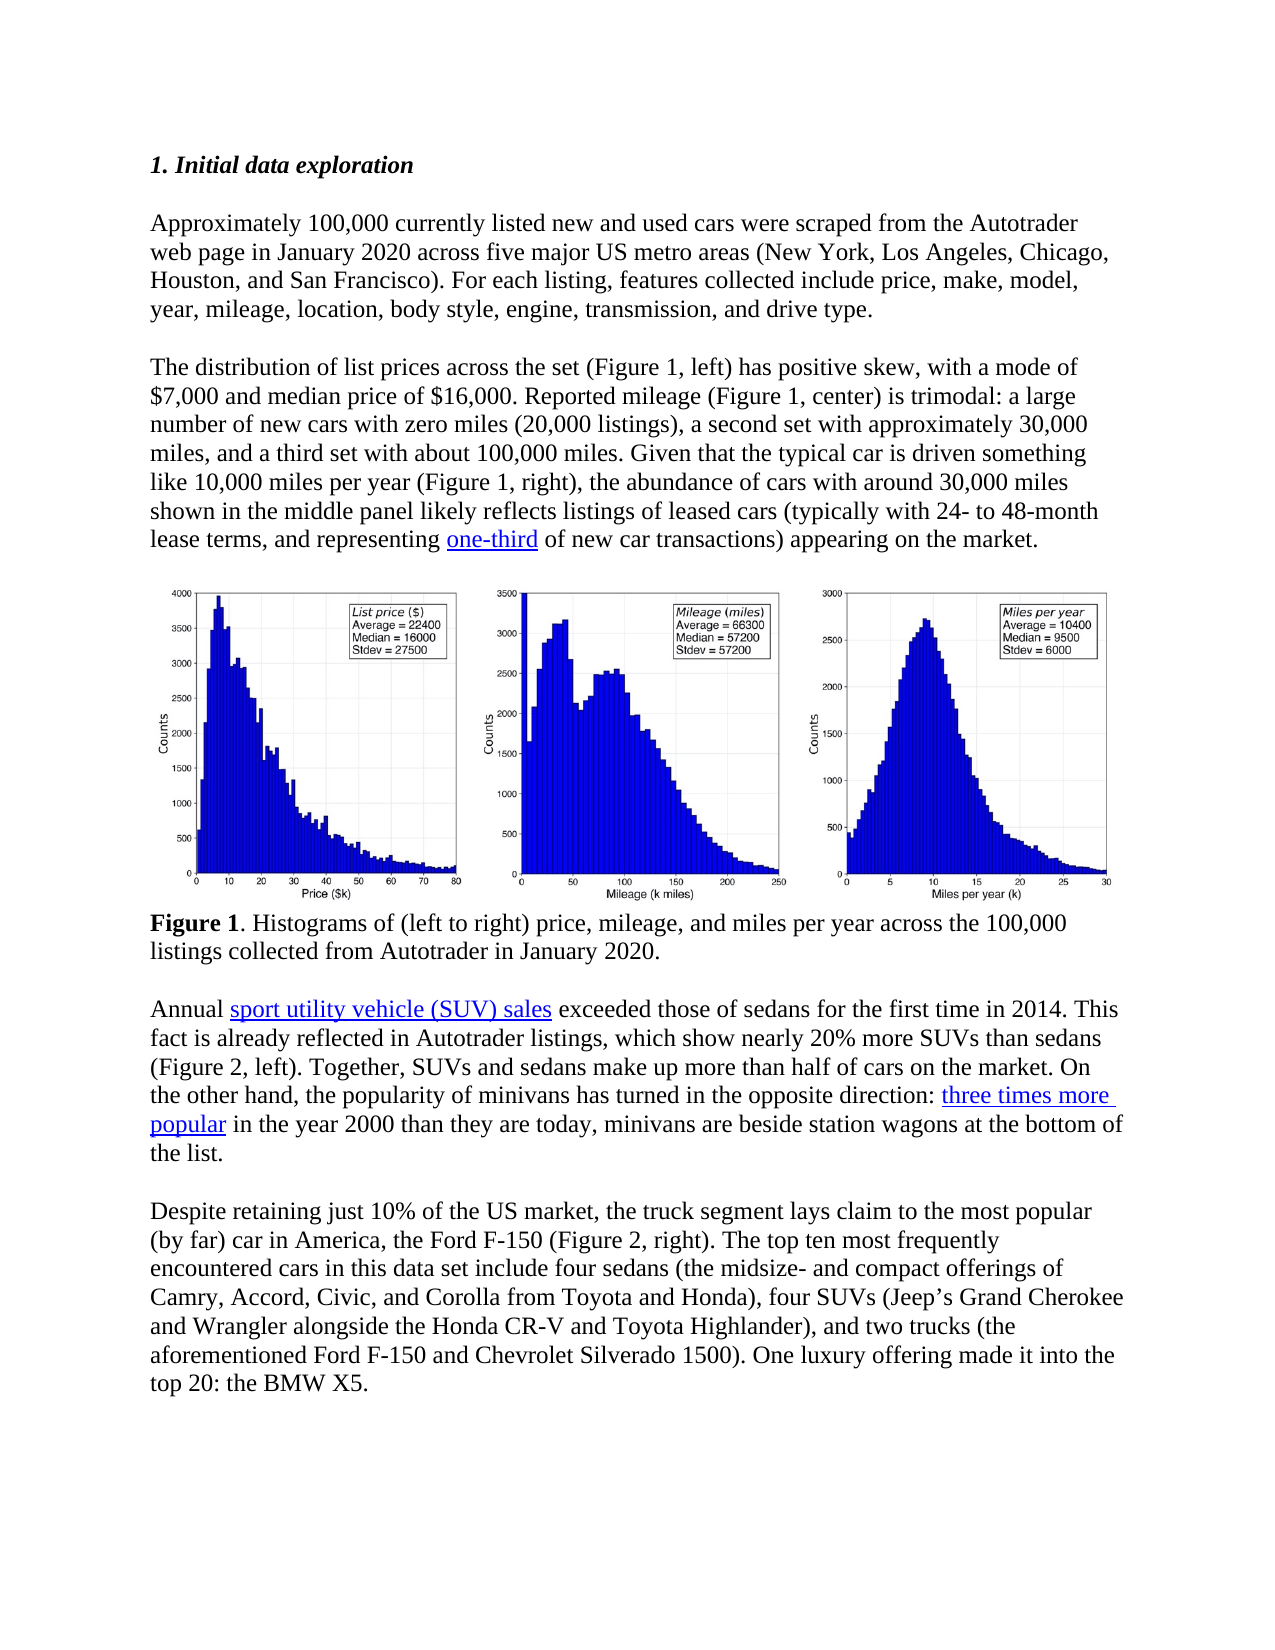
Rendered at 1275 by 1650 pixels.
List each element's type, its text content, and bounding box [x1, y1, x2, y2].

picture [150, 582, 1125, 908]
text The distribution of list prices across the set (Figure 1, left) has positive skew, with a mode of $7,000 and median price of $16,000. Reported mileage (Figure 1, center) is trimodal: a large number of new cars with zero miles (20,000 listings), a second set with approximately 30,000 miles, and a third set with about 100,000 miles. Given that the typical car is driven something like 10,000 miles per year (Figure 1, right), the abundance of cars with around 30,000 miles shown in the middle panel likely reflects listings of leased cars (typically with 24- to 48-month lease terms, and representing one-third of new car transactions) appearing on the market. [150, 352, 1125, 553]
text Figure 1. Histograms of (left to right) price, mileage, and miles per year across the 100,000 listings collected from Autotrader in January 2020. [150, 908, 1125, 965]
text Approximately 100,000 currently listed new and used cars were scraped from the Autotrader web page in January 2020 across five major US metro areas (New York, Los Angeles, Chicago, Houston, and San Francisco). For each listing, features collected include price, make, model, year, mileage, location, body style, engine, transmission, and drive type. [150, 208, 1125, 323]
text 1. Initial data exploration [150, 150, 1125, 179]
text Despite retaining just 10% of the US market, the truck segment lays claim to the most popular (by far) car in America, the Ford F-150 (Figure 2, right). The top ten most frequently encountered cars in this data set include four sedans (the midsize- and compact offerings of Camry, Accord, Civic, and Corolla from Toyota and Honda), four SUVs (Jeep’s Grand Cherokee and Wrangler alongside the Honda CR-V and Toyota Highlander), and two trucks (the aforementioned Ford F-150 and Chevrolet Silverado 1500). One luxury offering made it into the top 20: the BMW X5. [150, 1196, 1125, 1397]
text Annual sport utility vehicle (SUV) sales exceeded those of sedans for the first time in 2014. This fact is already reflected in Autotrader listings, which show nearly 20% more SUVs than sedans (Figure 2, left). Together, SUVs and sedans make up more than half of cars on the market. On the other hand, the popularity of minivans has turned in the opposite direction: three times more popular in the year 2000 than they are today, minivans are beside station wagons at the bottom of the list. [150, 994, 1125, 1167]
